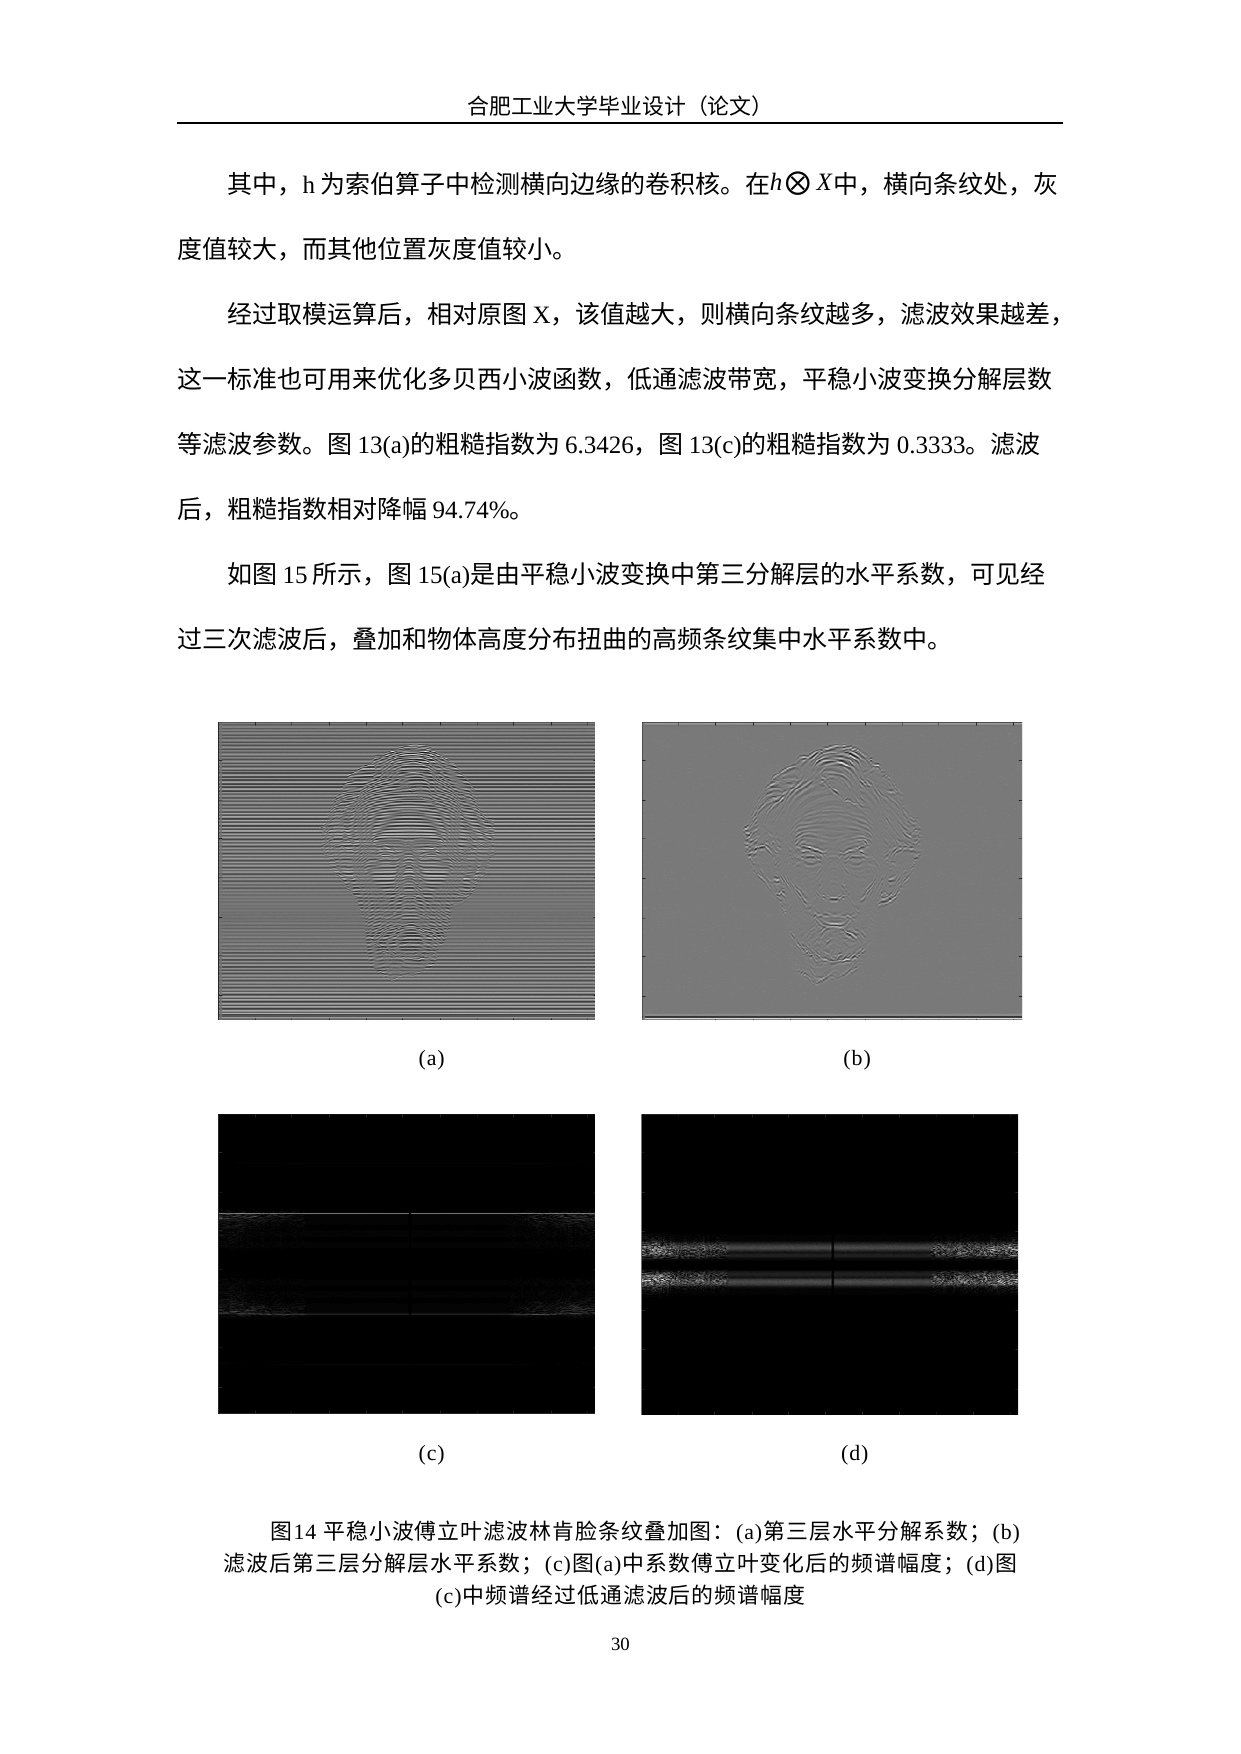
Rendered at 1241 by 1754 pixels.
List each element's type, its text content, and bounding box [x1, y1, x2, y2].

text 如图15所示，图15是由平稳小波变换中第三分解层的水平系数，可见经过三次滤波后，叠加和物体高度分布扭曲的高频条纹集中水平系数中。 [177, 540, 1063, 670]
picture [217, 721, 595, 1020]
picture [217, 1113, 595, 1415]
text 其中，h为索伯算子中检测横向边缘的卷积核。在中，横向条纹处，灰度值较大，而其他位置灰度值较小。 [177, 150, 1063, 280]
picture [641, 721, 1023, 1020]
picture [641, 1113, 1019, 1415]
text 经过取模运算后，相对原图X，该值越大，则横向条纹越多，滤波效果越差，这一标准也可用来优化多贝西小波函数，低通滤波带宽，平稳小波变换分解层数。图1的粗糙指数为6.3426，图13的粗糙指数为0.3333。滤波后，粗糙指数相对降幅94.74%。 [177, 280, 1063, 540]
